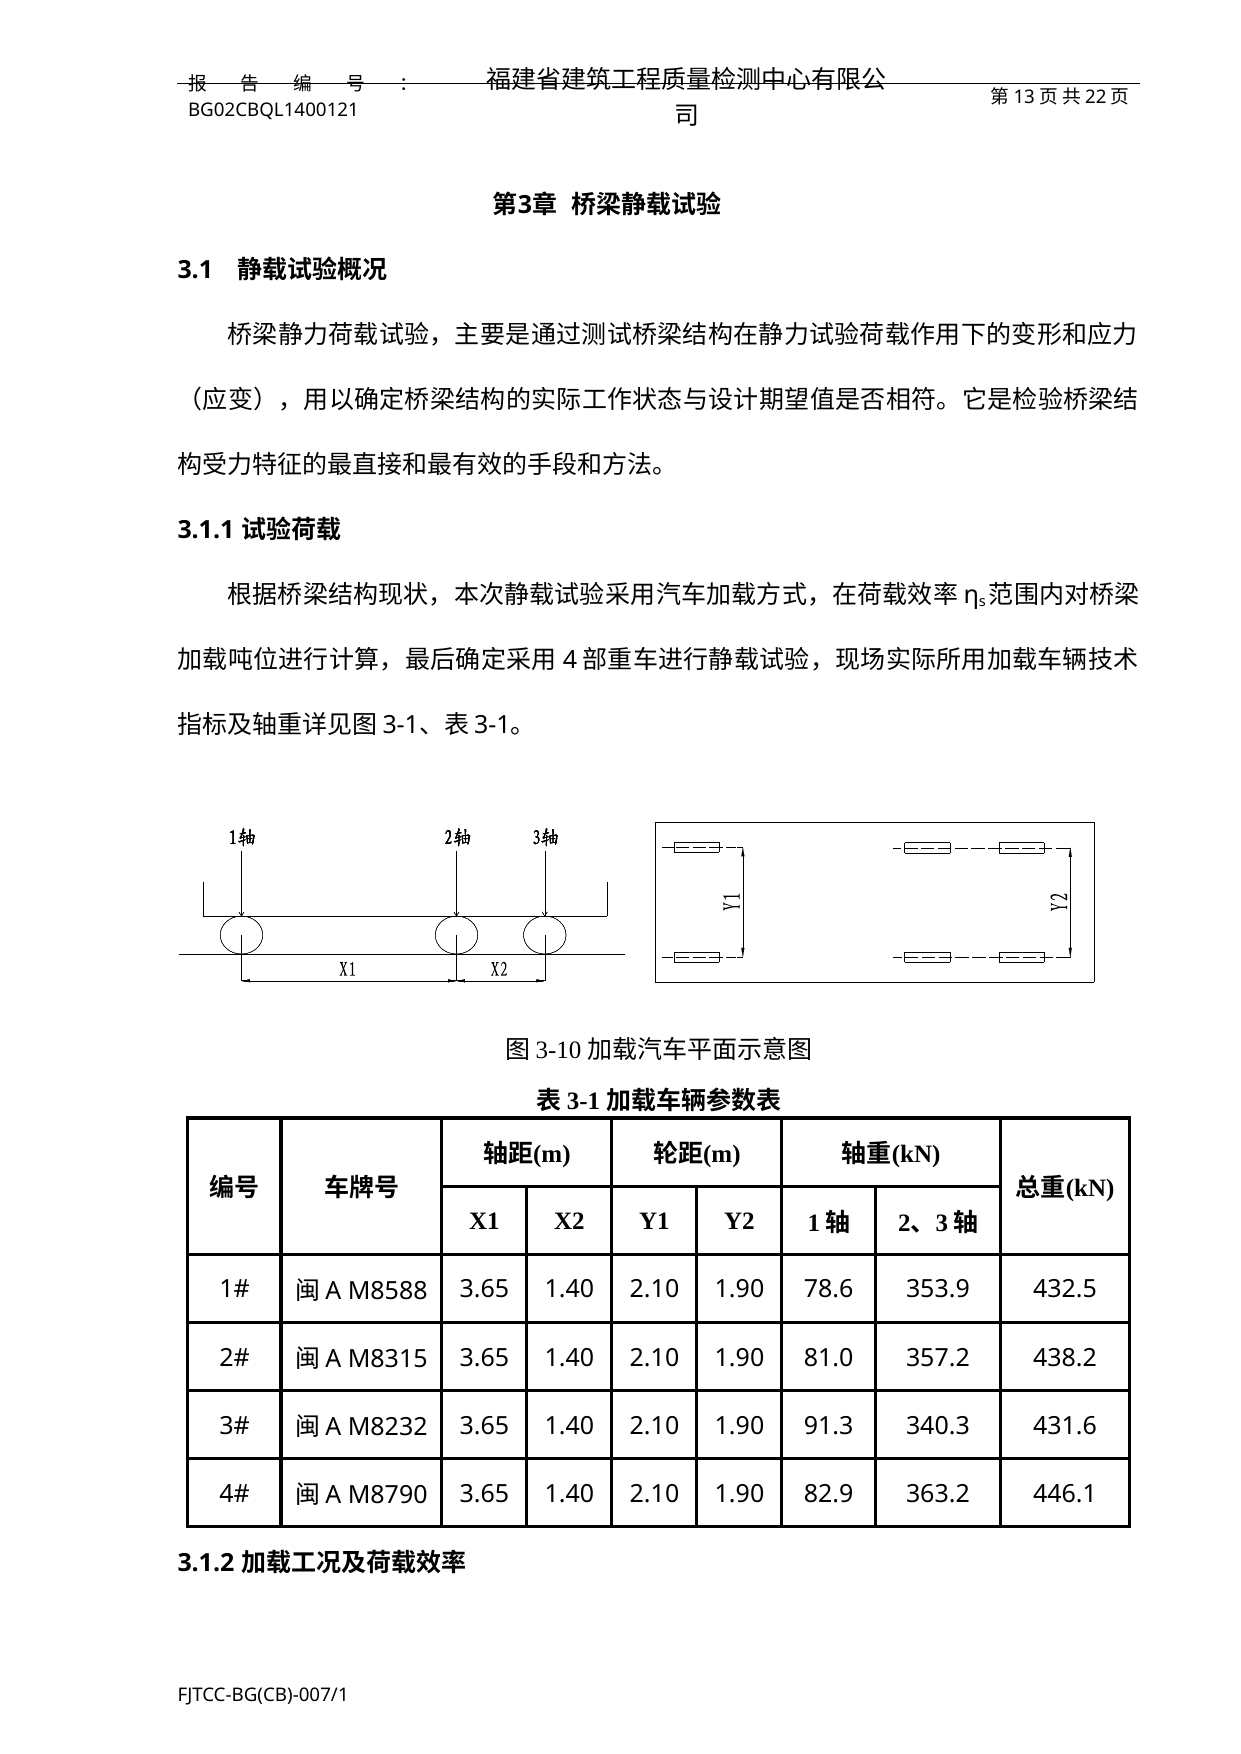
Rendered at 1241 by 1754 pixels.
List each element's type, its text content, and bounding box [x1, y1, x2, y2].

table_cell 438.2 [1002, 1324, 1128, 1389]
table_cell 353.9 [877, 1256, 999, 1321]
table_cell 1.90 [698, 1460, 780, 1525]
text 表 3-1 加载车辆参数表 [177, 1080, 1140, 1116]
table_cell 2.10 [613, 1460, 695, 1525]
table_cell 2.10 [613, 1256, 695, 1321]
table_cell Y1 [613, 1188, 695, 1253]
text 3.1.1 试验荷载 [177, 495, 1140, 560]
table_cell 446.1 [1002, 1460, 1128, 1525]
table_cell 3# [189, 1392, 279, 1457]
table_cell 闽A M8232 [283, 1392, 440, 1457]
table_cell 1# [189, 1256, 279, 1321]
text 根据桥梁结构现状，本次静载试验采用汽车加载方式，在荷载效率ηs范围内对桥梁加载吨位进行计算，最后确定采用4部重车进行静载试验，现场实际所用加载车辆技术指标及轴重详见图3-1、表3-1。 [177, 560, 1140, 755]
table_cell 1.40 [528, 1460, 610, 1525]
table_cell 1.90 [698, 1392, 780, 1457]
table_cell 1轴 [783, 1188, 874, 1253]
table_cell 3.65 [443, 1392, 525, 1457]
table_cell 3.65 [443, 1324, 525, 1389]
table_cell 91.3 [783, 1392, 874, 1457]
table_cell 4# [189, 1460, 279, 1525]
table_cell 340.3 [877, 1392, 999, 1457]
table_cell 78.6 [783, 1256, 874, 1321]
table_cell 2.10 [613, 1324, 695, 1389]
table_cell 1.90 [698, 1256, 780, 1321]
table_cell 闽A M8315 [283, 1324, 440, 1389]
table_header 轴重(kN) [783, 1120, 999, 1184]
table_cell 闽A M8588 [283, 1256, 440, 1321]
text 3.1.2 加载工况及荷载效率 [177, 1528, 1140, 1593]
table_cell 81.0 [783, 1324, 874, 1389]
subtitle 静载试验概况 [177, 235, 1140, 300]
subtitle 桥梁静载试验 [493, 105, 1140, 235]
table_cell 1.40 [528, 1324, 610, 1389]
table_cell 3.65 [443, 1256, 525, 1321]
table_cell 2.10 [613, 1392, 695, 1457]
table_cell 2# [189, 1324, 279, 1389]
table_cell 82.9 [783, 1460, 874, 1525]
table_cell 432.5 [1002, 1256, 1128, 1321]
table_cell X2 [528, 1188, 610, 1253]
table_header 总重(kN) [1002, 1120, 1128, 1253]
table_cell 闽A M8790 [283, 1460, 440, 1525]
table_cell X1 [443, 1188, 525, 1253]
table_header 车牌号 [283, 1120, 440, 1253]
table_header 编号 [189, 1120, 279, 1253]
table_cell 431.6 [1002, 1392, 1128, 1457]
table_cell Y2 [698, 1188, 780, 1253]
table_cell 363.2 [877, 1460, 999, 1525]
table_cell 357.2 [877, 1324, 999, 1389]
table_header 轮距(m) [613, 1120, 780, 1184]
table_cell 3.65 [443, 1460, 525, 1525]
table_cell 1.40 [528, 1256, 610, 1321]
text 桥梁静力荷载试验，主要是通过测试桥梁结构在静力试验荷载作用下的变形和应力（应变），用以确定桥梁结构的实际工作状态与设计期望值是否相符。它是检验桥梁结构受力特征的最直接和最有效的手段和方法。 [177, 300, 1140, 495]
table_header 轴距(m) [443, 1120, 610, 1184]
table_cell 1.90 [698, 1324, 780, 1389]
table_cell 1.40 [528, 1392, 610, 1457]
table_cell 2、3轴 [877, 1188, 999, 1253]
